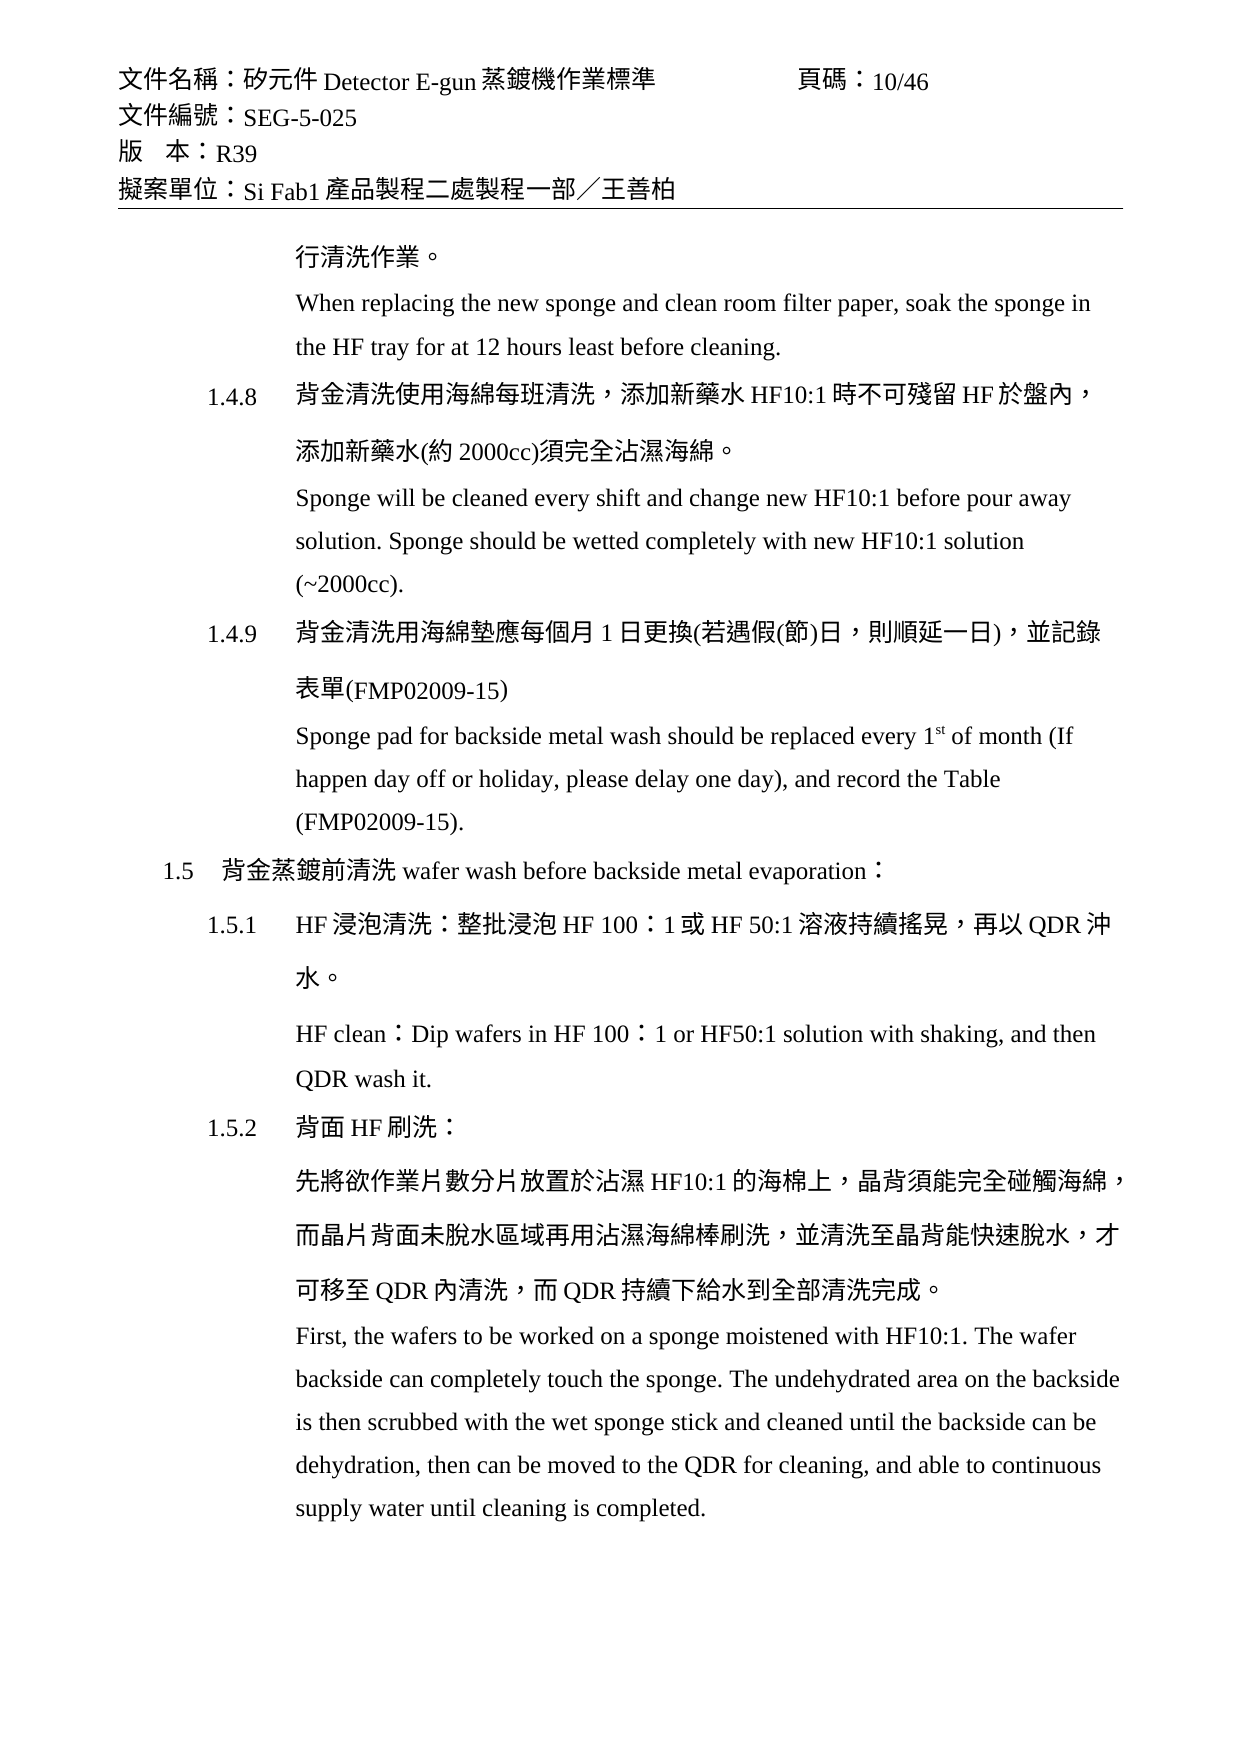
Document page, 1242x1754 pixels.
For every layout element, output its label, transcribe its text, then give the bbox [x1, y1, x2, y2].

list 背金蒸鍍前清洗 wafer wash before backside metal evaporation： [162, 850, 1123, 886]
list HF浸泡清洗：整批浸泡HF 100：1或HF 50:1溶液持續搖晃，再以QDR沖水。 HF clean：Dip wafers in HF 100：1 or HF50:1 solution with shaking, and then QDR wash it. [207, 904, 1123, 1093]
list 背金清洗用海綿墊應每個月1日更換(若遇假(節)日，則順延一日)，並記錄表單(FMP02009-15) Sponge pad for backside metal wash should be replaced every 1st of month (If happen day off or holiday, please delay one day), and record the Table (FMP02009-15). [207, 612, 1123, 836]
list 背金清洗使用海綿每班清洗，添加新藥水HF10:1時不可殘留HF於盤內，添加新藥水(約2000cc)須完全沾濕海綿。 Sponge will be cleaned every shift and change new HF10:1 before pour away solution. Sponge should be wetted completely with new HF10:1 solution (~2000cc). [207, 375, 1123, 598]
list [207, 238, 1123, 360]
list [207, 1107, 1123, 1522]
